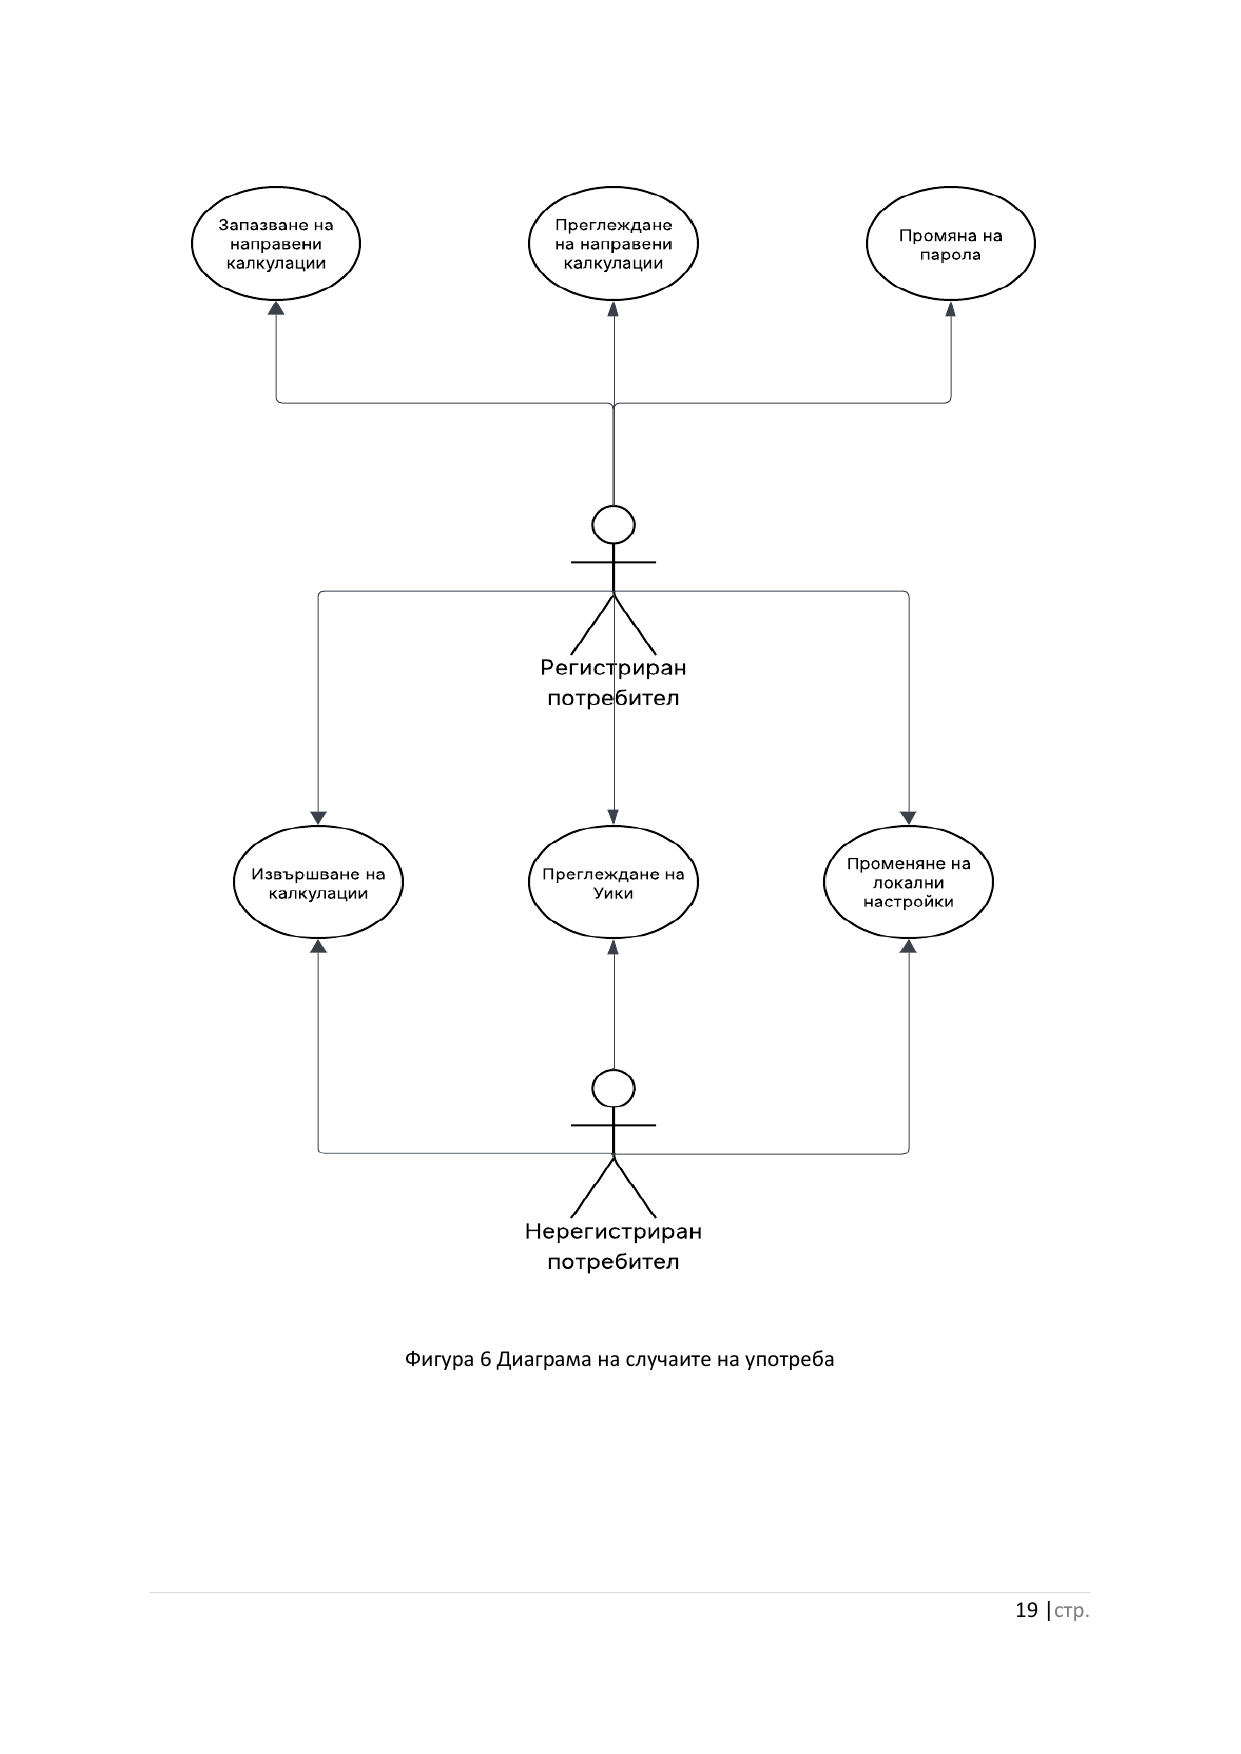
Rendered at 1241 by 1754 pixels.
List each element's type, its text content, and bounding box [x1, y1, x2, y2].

text Фигура 6 Диаграма на случаите на употреба [150, 1344, 1090, 1372]
picture [150, 150, 1078, 1276]
